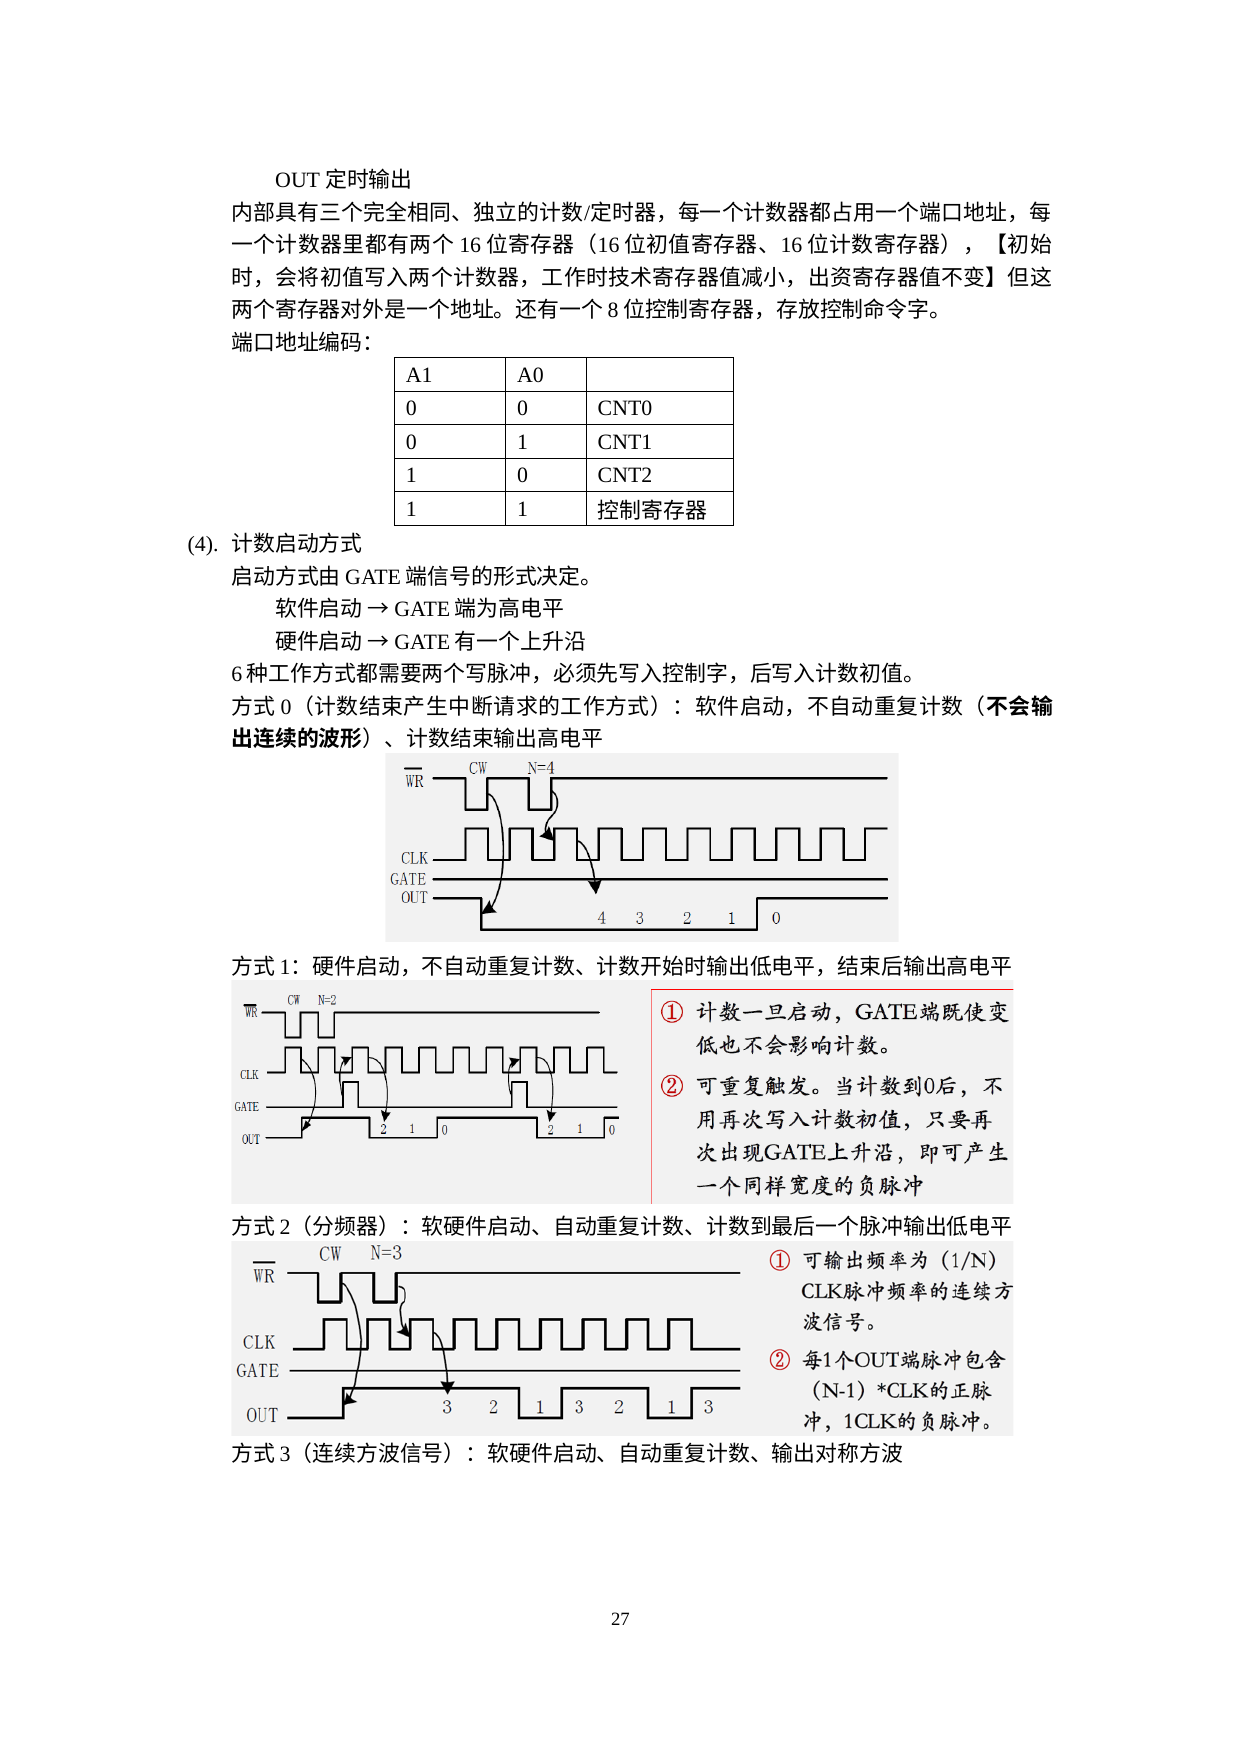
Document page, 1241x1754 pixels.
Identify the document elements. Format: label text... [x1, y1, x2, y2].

table_cell 1 [395, 492, 505, 525]
table_cell 1 [506, 425, 586, 458]
list 内部具有三个完全相同、独立的计数/定时器，每一个计数器都占用一个端口地址，每一个计数器里都有两个16位寄存器（16位初值寄存器、16位计数寄存器），【初始时，会将初值写入两个计数器，工作时技术寄存器值减小，出资寄存器值不变】但这两个寄存器对外是一个地址。还有一个8位控制寄存器，存放控制命令字。 [231, 194, 1053, 324]
list 方式2（分频器）：软硬件启动、自动重复计数、计数到最后一个脉冲输出低电平 [231, 1208, 1053, 1241]
list 方式1：硬件启动，不自动重复计数、计数开始时输出低电平，结束后输出高电平 [231, 948, 1053, 981]
list 硬件启动 → GATE有一个上升沿 [231, 623, 1053, 656]
table_header A1 [395, 358, 505, 391]
picture [231, 1241, 1014, 1436]
table_header [587, 358, 733, 391]
table_cell 0 [506, 459, 586, 491]
table_header A0 [506, 358, 586, 391]
table_cell CNT0 [587, 392, 733, 424]
list 启动方式由GATE端信号的形式决定。 [231, 558, 1053, 591]
table_cell 0 [395, 425, 505, 458]
table_cell 控制寄存器 [587, 492, 733, 525]
list 6种工作方式都需要两个写脉冲，必须先写入控制字，后写入计数初值。 [231, 656, 1053, 688]
list 软件启动 → GATE端为高电平 [231, 591, 1053, 623]
picture [385, 753, 899, 942]
list 方式0（计数结束产生中断请求的工作方式）：软件启动，不自动重复计数（不会输出连续的波形）、计数结束输出高电平 [231, 688, 1053, 753]
table_cell 1 [395, 459, 505, 491]
table_cell 1 [506, 492, 586, 525]
list OUT 定时输出 [231, 162, 1053, 194]
table_cell 0 [506, 392, 586, 424]
list 方式3（连续方波信号）：软硬件启动、自动重复计数、输出对称方波 [231, 1436, 1053, 1468]
table_cell CNT2 [587, 459, 733, 491]
list 端口地址编码： [231, 324, 1053, 357]
picture [231, 980, 1014, 1204]
table_cell 0 [395, 392, 505, 424]
list 计数启动方式 [187, 526, 1053, 558]
table_cell CNT1 [587, 425, 733, 458]
